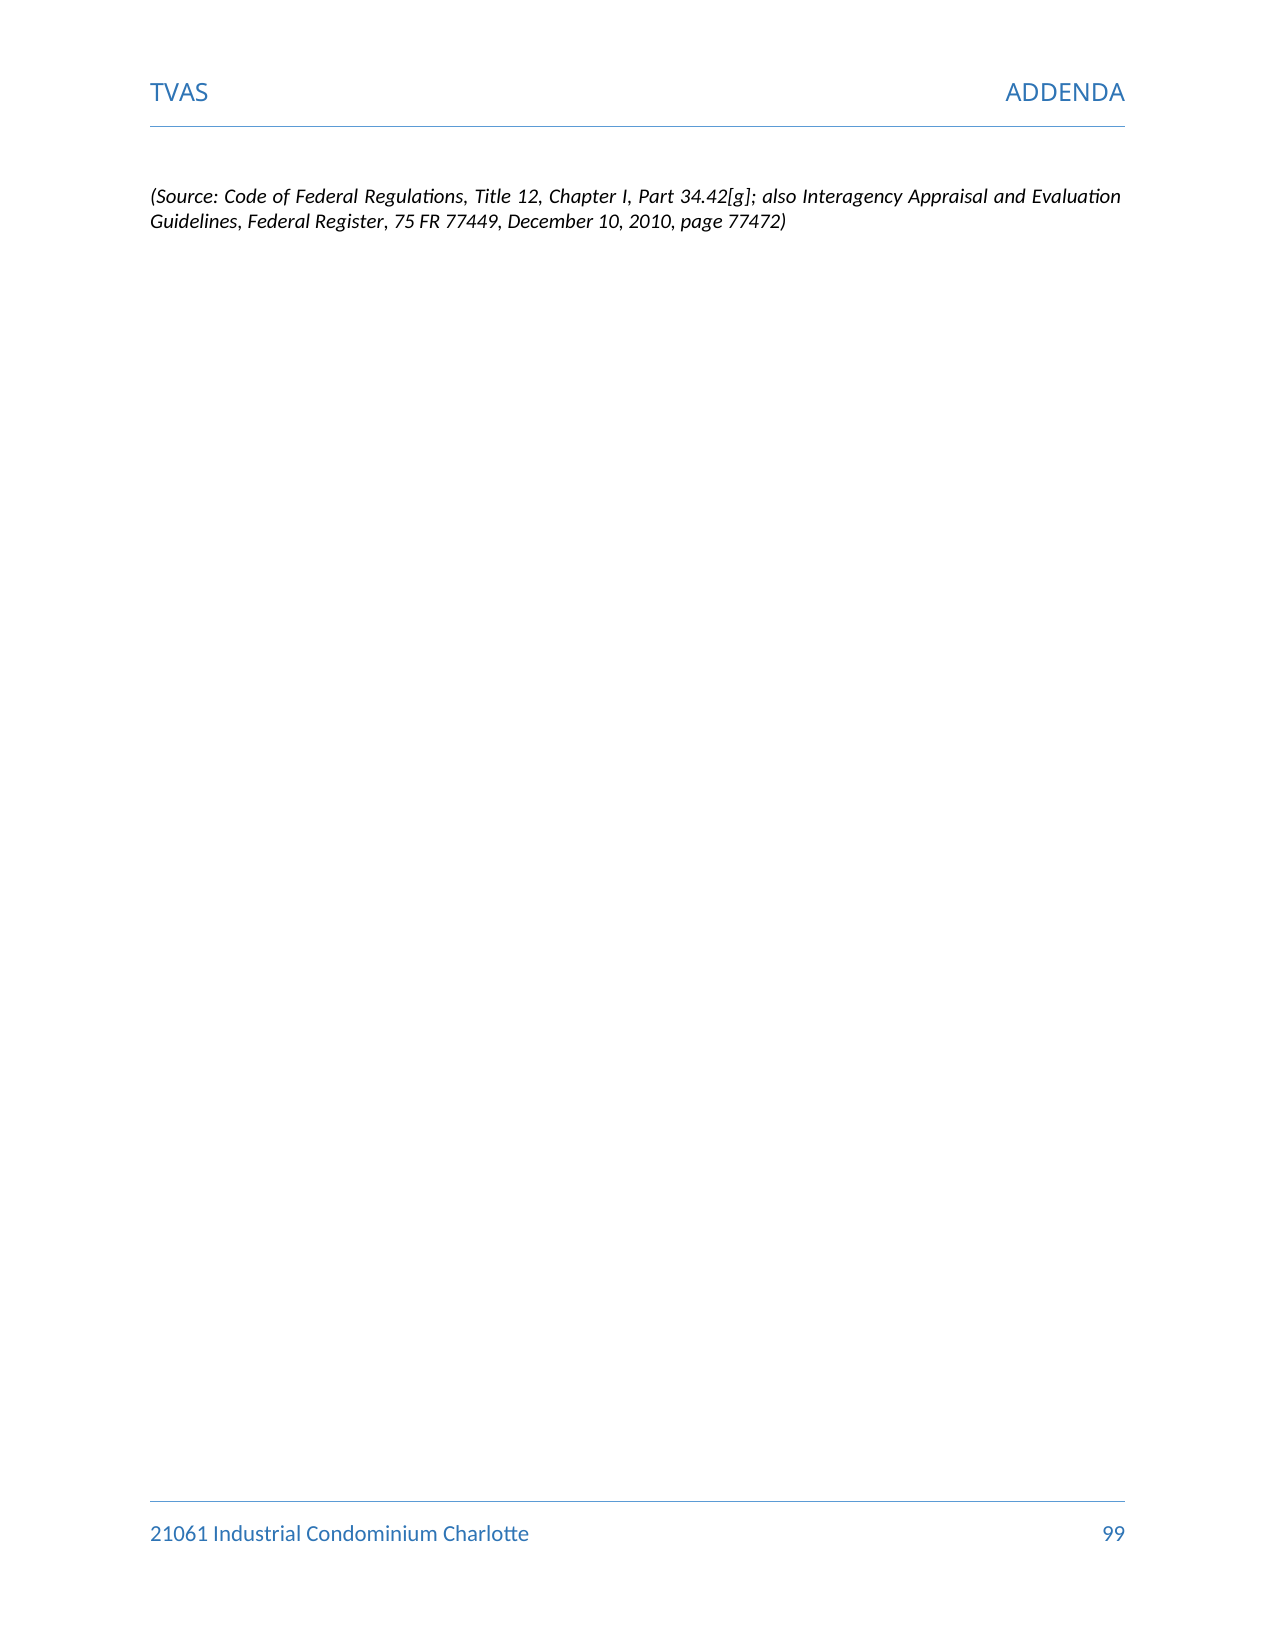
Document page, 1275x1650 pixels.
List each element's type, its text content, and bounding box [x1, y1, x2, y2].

text (Source: Code of Federal Regulations, Title 12, Chapter I, Part 34.42[g]; also Interagency Appraisal and Evaluation Guidelines, Federal Register, 75 FR 77449, December 10, 2010, page 77472) [150, 183, 1125, 234]
